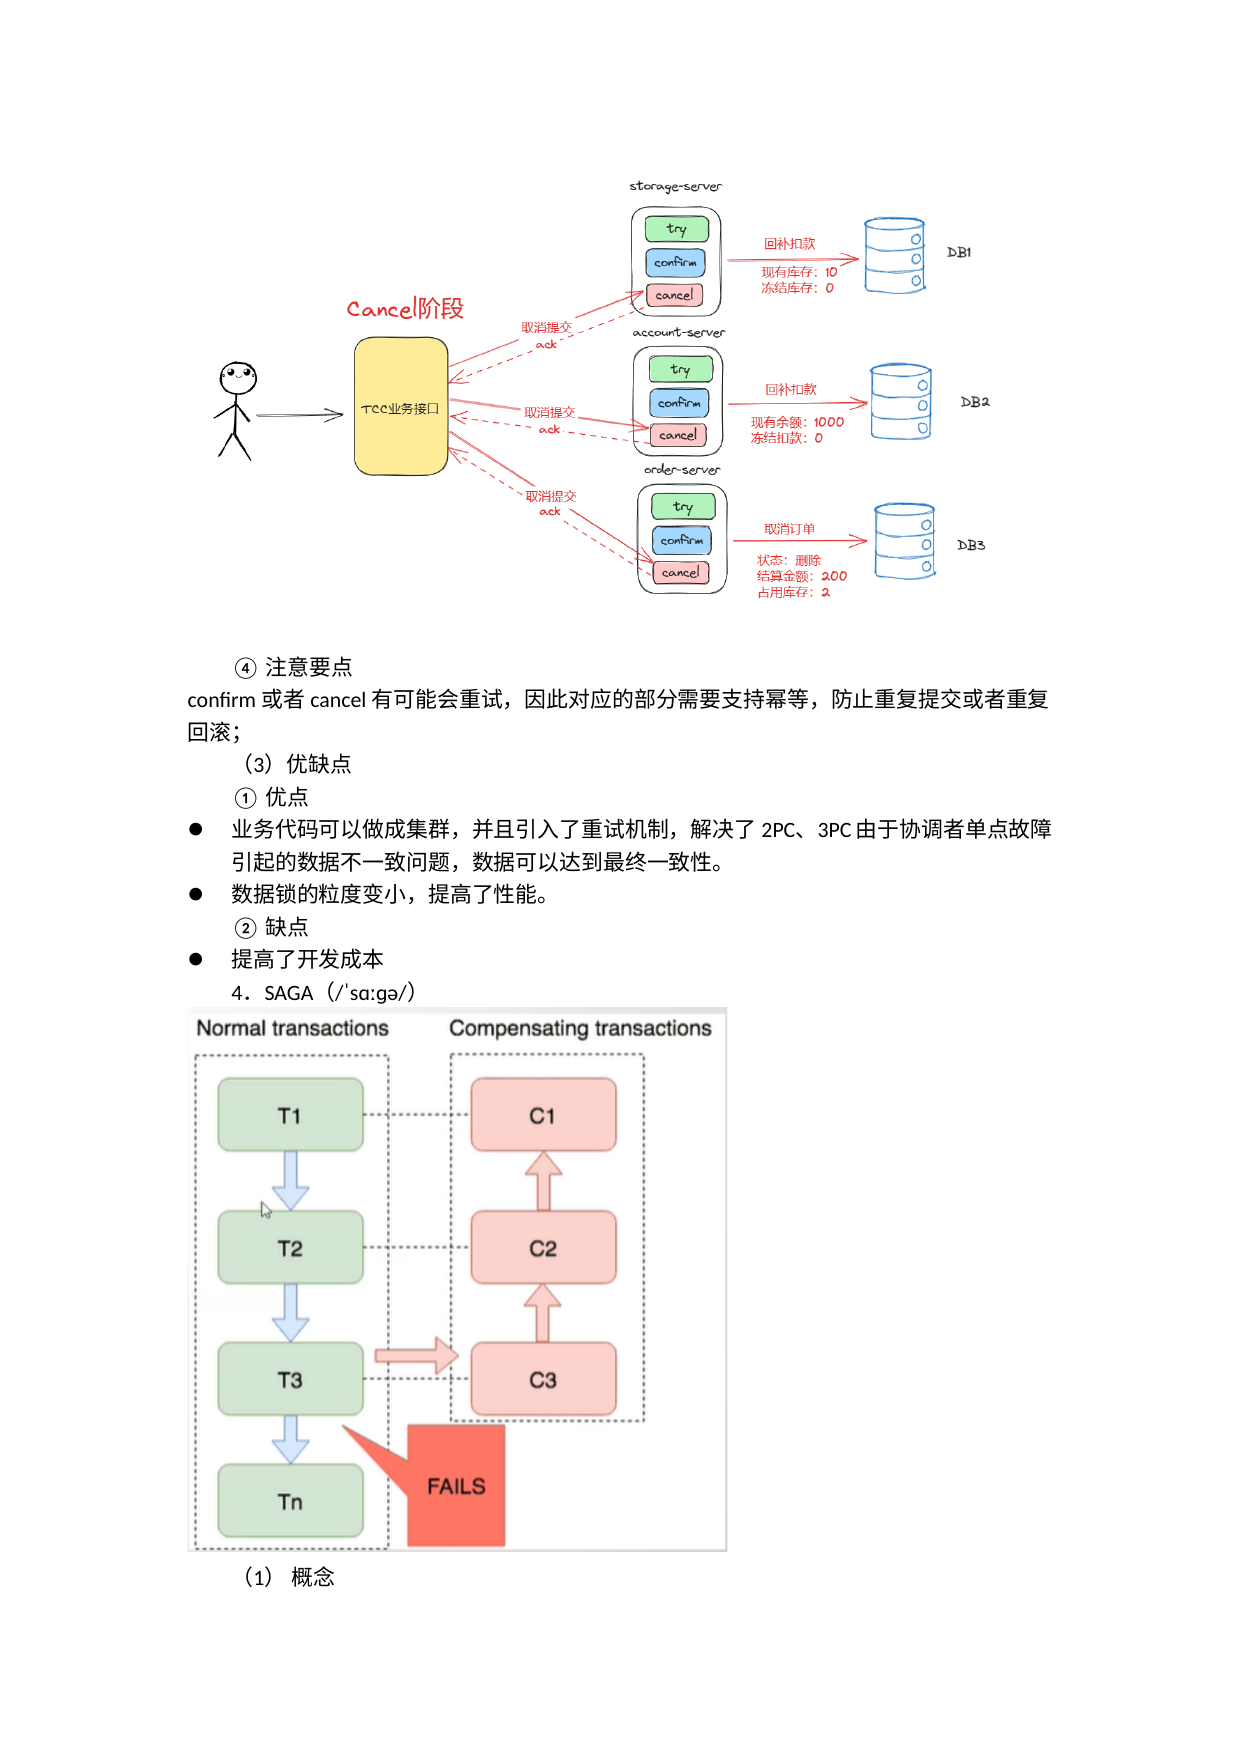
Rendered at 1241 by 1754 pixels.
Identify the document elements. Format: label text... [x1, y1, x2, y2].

list 数据锁的粒度变小，提高了性能。 [187, 877, 1053, 909]
picture [187, 1007, 728, 1552]
list SAGA（/ˈsɑːɡə/） [187, 974, 1053, 1007]
list 注意要点 [187, 649, 1053, 682]
text confirm 或者 cancel 有可能会重试，因此对应的部分需要支持幂等，防止重复提交或者重复回滚； [187, 682, 1053, 747]
list 优点 [187, 779, 1053, 812]
list 提高了开发成本 [187, 942, 1053, 974]
list 业务代码可以做成集群，并且引入了重试机制，解决了2PC、3PC由于协调者单点故障引起的数据不一致问题，数据可以达到最终一致性。 [187, 812, 1053, 877]
list 缺点 [187, 909, 1053, 942]
list 优缺点 [187, 747, 1053, 779]
picture [187, 162, 1053, 625]
list 概念 [187, 1559, 1053, 1592]
